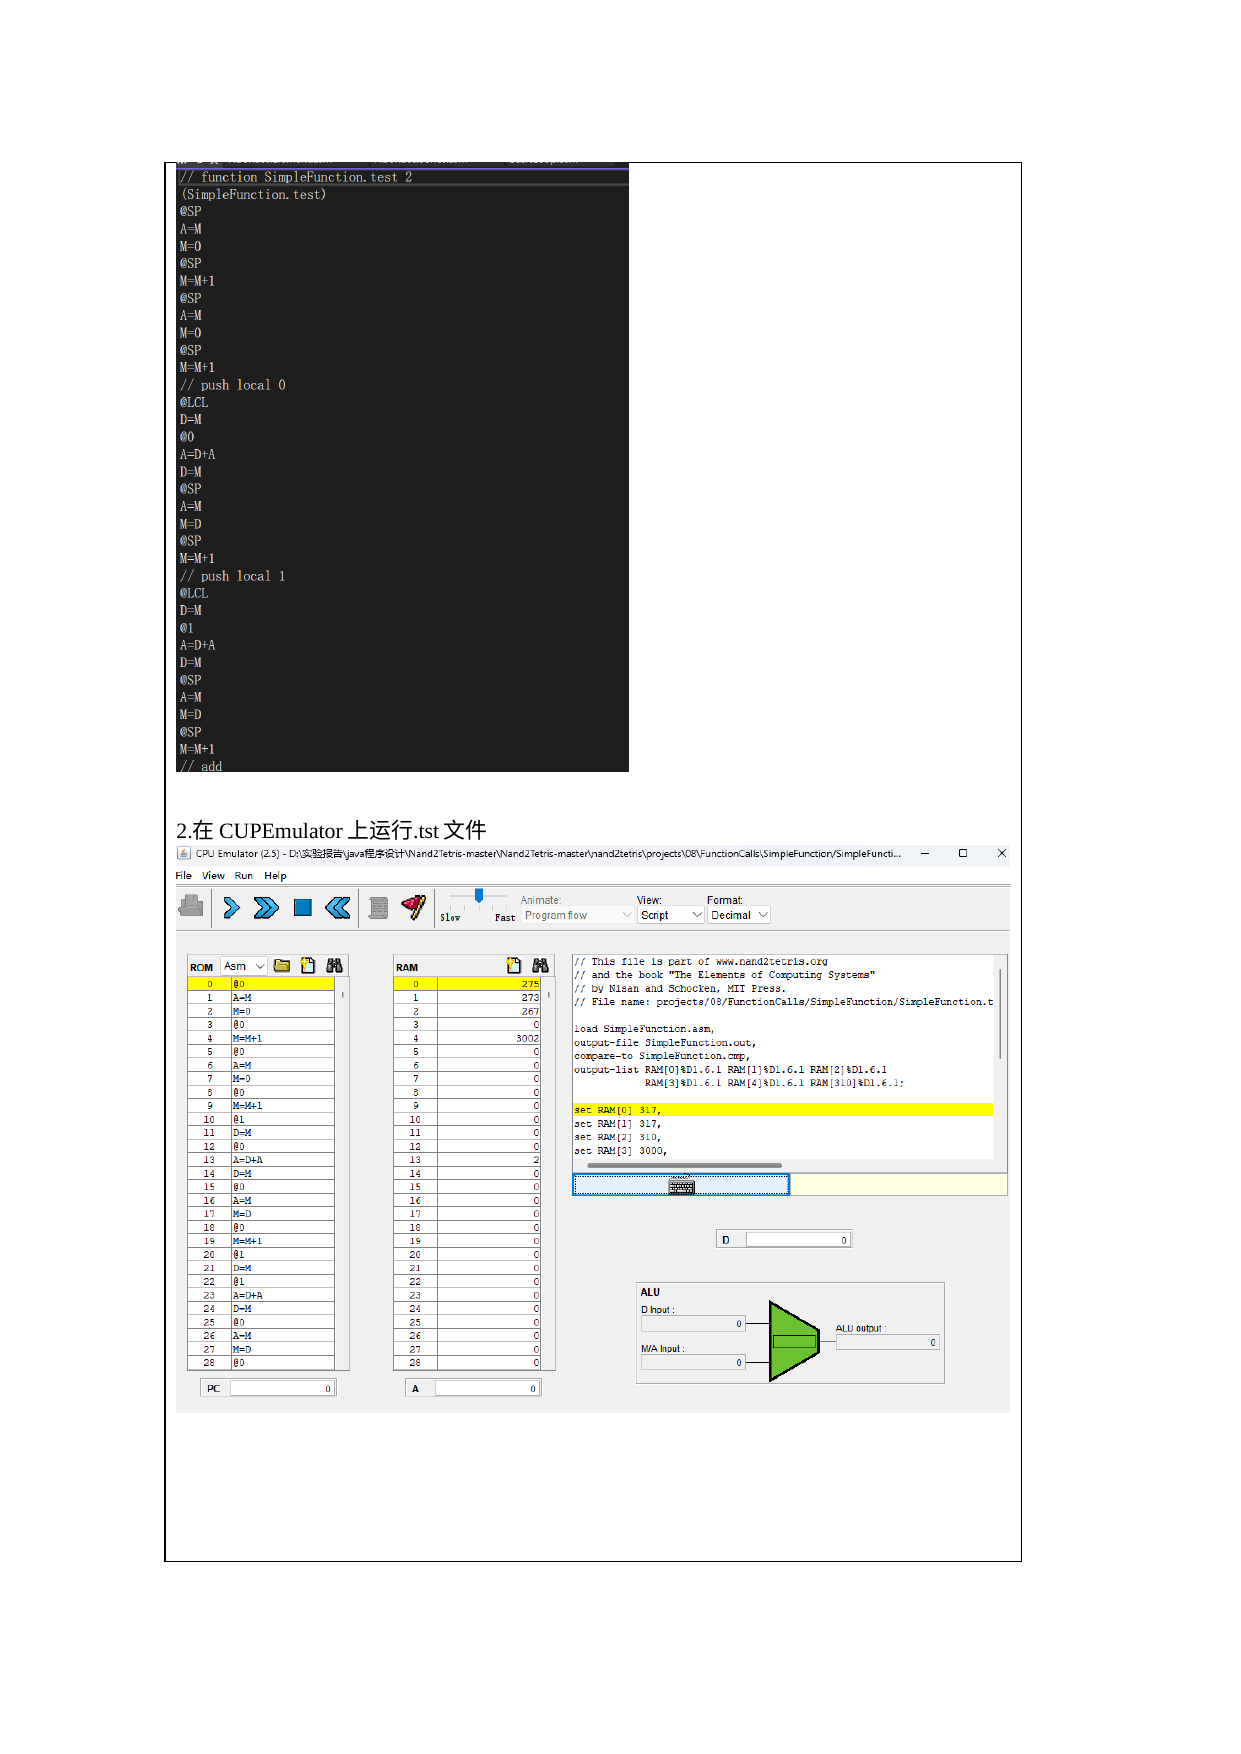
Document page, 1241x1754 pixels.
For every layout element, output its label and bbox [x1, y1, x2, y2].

table_header [166, 163, 1021, 1561]
picture [176, 845, 1010, 1413]
picture [176, 162, 629, 772]
